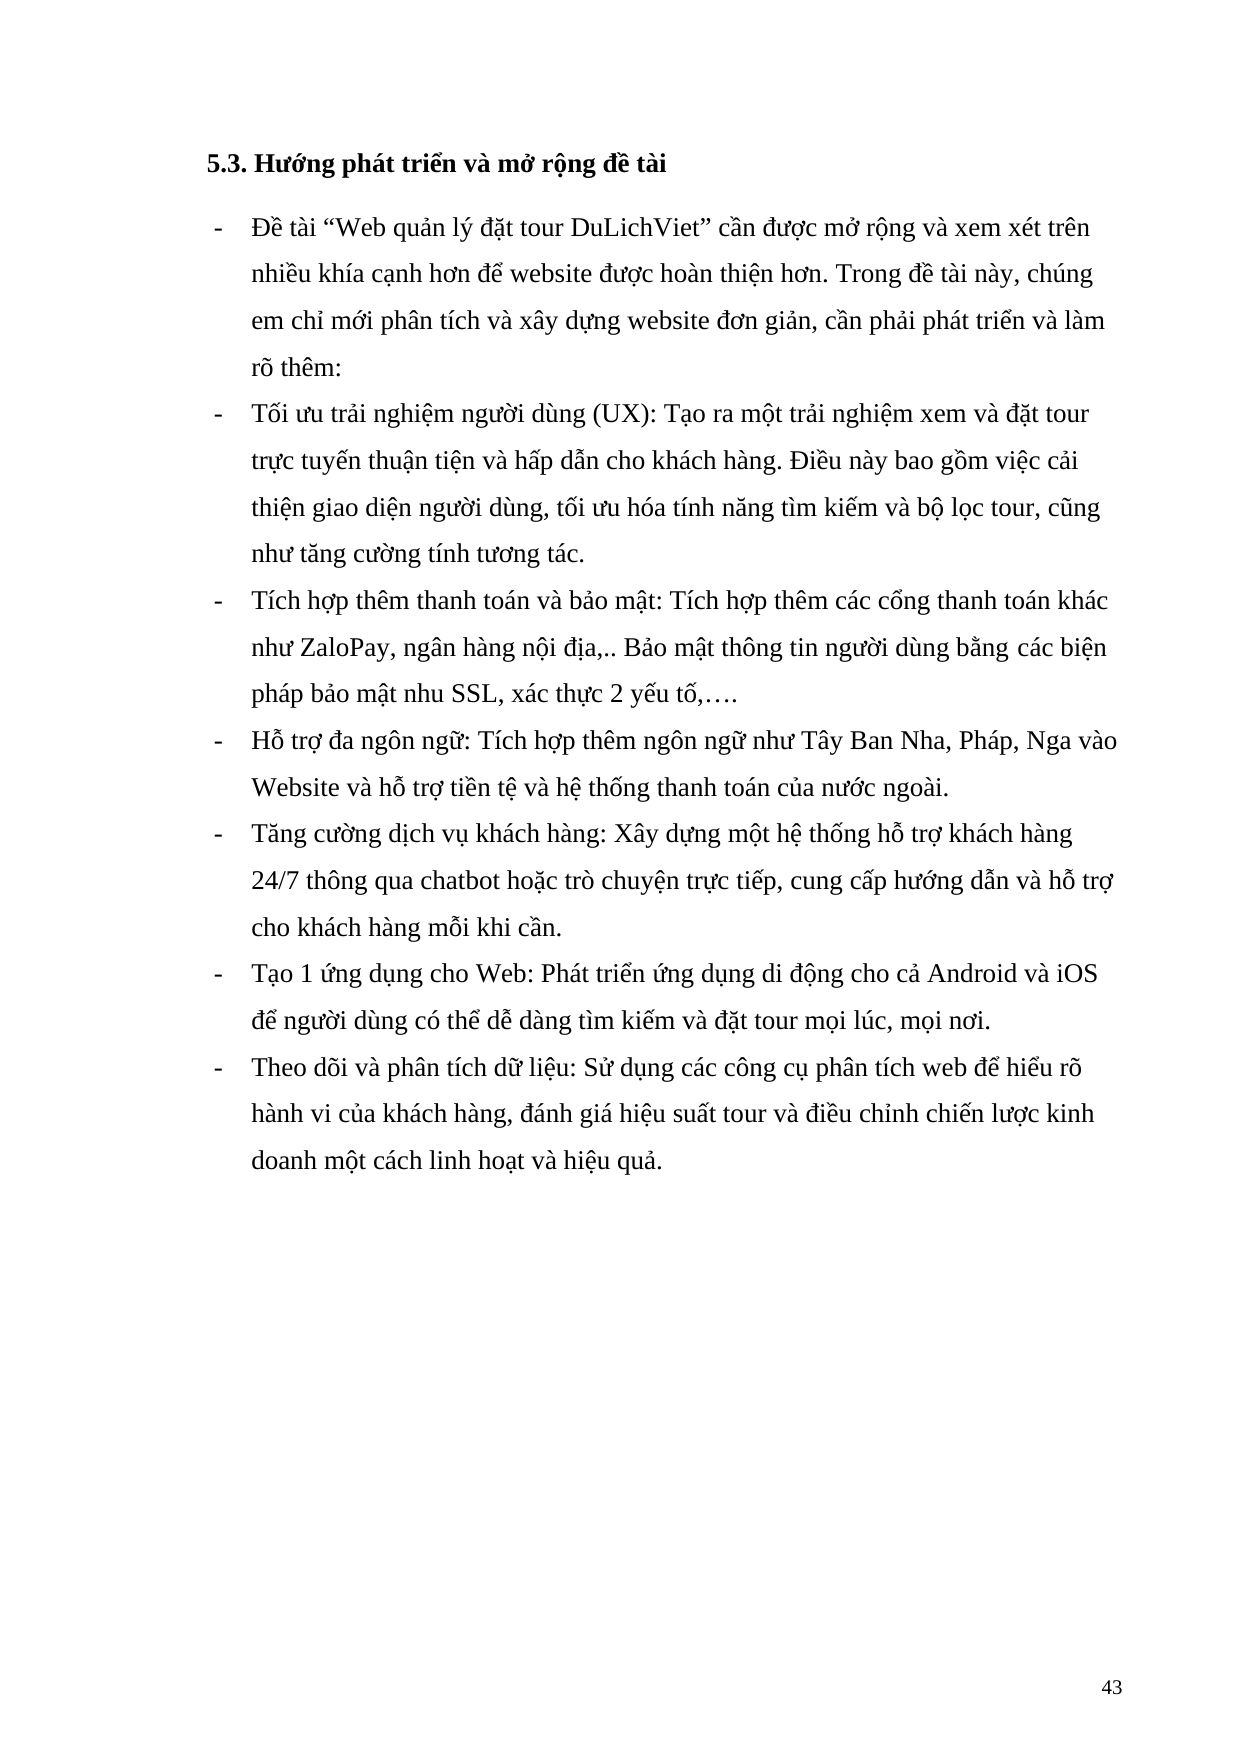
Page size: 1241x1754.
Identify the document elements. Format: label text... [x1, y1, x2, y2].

list Tạo 1 ứng dụng cho Web: Phát triển ứng dụng di động cho cả Android và iOS để người dùng có thể dễ dàng tìm kiếm và đặt tour mọi lúc, mọi nơi. [213, 958, 1122, 1035]
list Tăng cường dịch vụ khách hàng: Xây dựng một hệ thống hỗ trợ khách hàng 24/7 thông qua chatbot hoặc trò chuyện trực tiếp, cung cấp hướng dẫn và hỗ trợ cho khách hàng mỗi khi cần. [213, 818, 1122, 942]
list Theo dõi và phân tích dữ liệu: Sử dụng các công cụ phân tích web để hiểu rõ hành vi của khách hàng, đánh giá hiệu suất tour và điều chỉnh chiến lược kinh doanh một cách linh hoạt và hiệu quả. [213, 1051, 1122, 1175]
list Hỗ trợ đa ngôn ngữ: Tích hợp thêm ngôn ngữ như Tây Ban Nha, Pháp, Nga vào Website và hỗ trợ tiền tệ và hệ thống thanh toán của nước ngoài. [213, 724, 1122, 802]
list Tích hợp thêm thanh toán và bảo mật: Tích hợp thêm các cổng thanh toán khác như ZaloPay, ngân hàng nội địa,.. Bảo mật thông tin người dùng bằng các biện pháp bảo mật nhu SSL, xác thực 2 yếu tố,…. [213, 584, 1122, 709]
subtitle 5.3. Hướng phát triển và mở rộng đề tài [207, 148, 1122, 179]
list Đề tài “Web quản lý đặt tour DuLichViet” cần được mở rộng và xem xét trên nhiều khía cạnh hơn để website được hoàn thiện hơn. Trong đề tài này, chúng em chỉ mới phân tích và xây dựng website đơn giản, cần phải phát triển và làm rõ thêm: [213, 211, 1122, 382]
list Tối ưu trải nghiệm người dùng (UX): Tạo ra một trải nghiệm xem và đặt tour trực tuyến thuận tiện và hấp dẫn cho khách hàng. Điều này bao gồm việc cải thiện giao diện người dùng, tối ưu hóa tính năng tìm kiếm và bộ lọc tour, cũng như tăng cường tính tương tác. [213, 398, 1122, 569]
